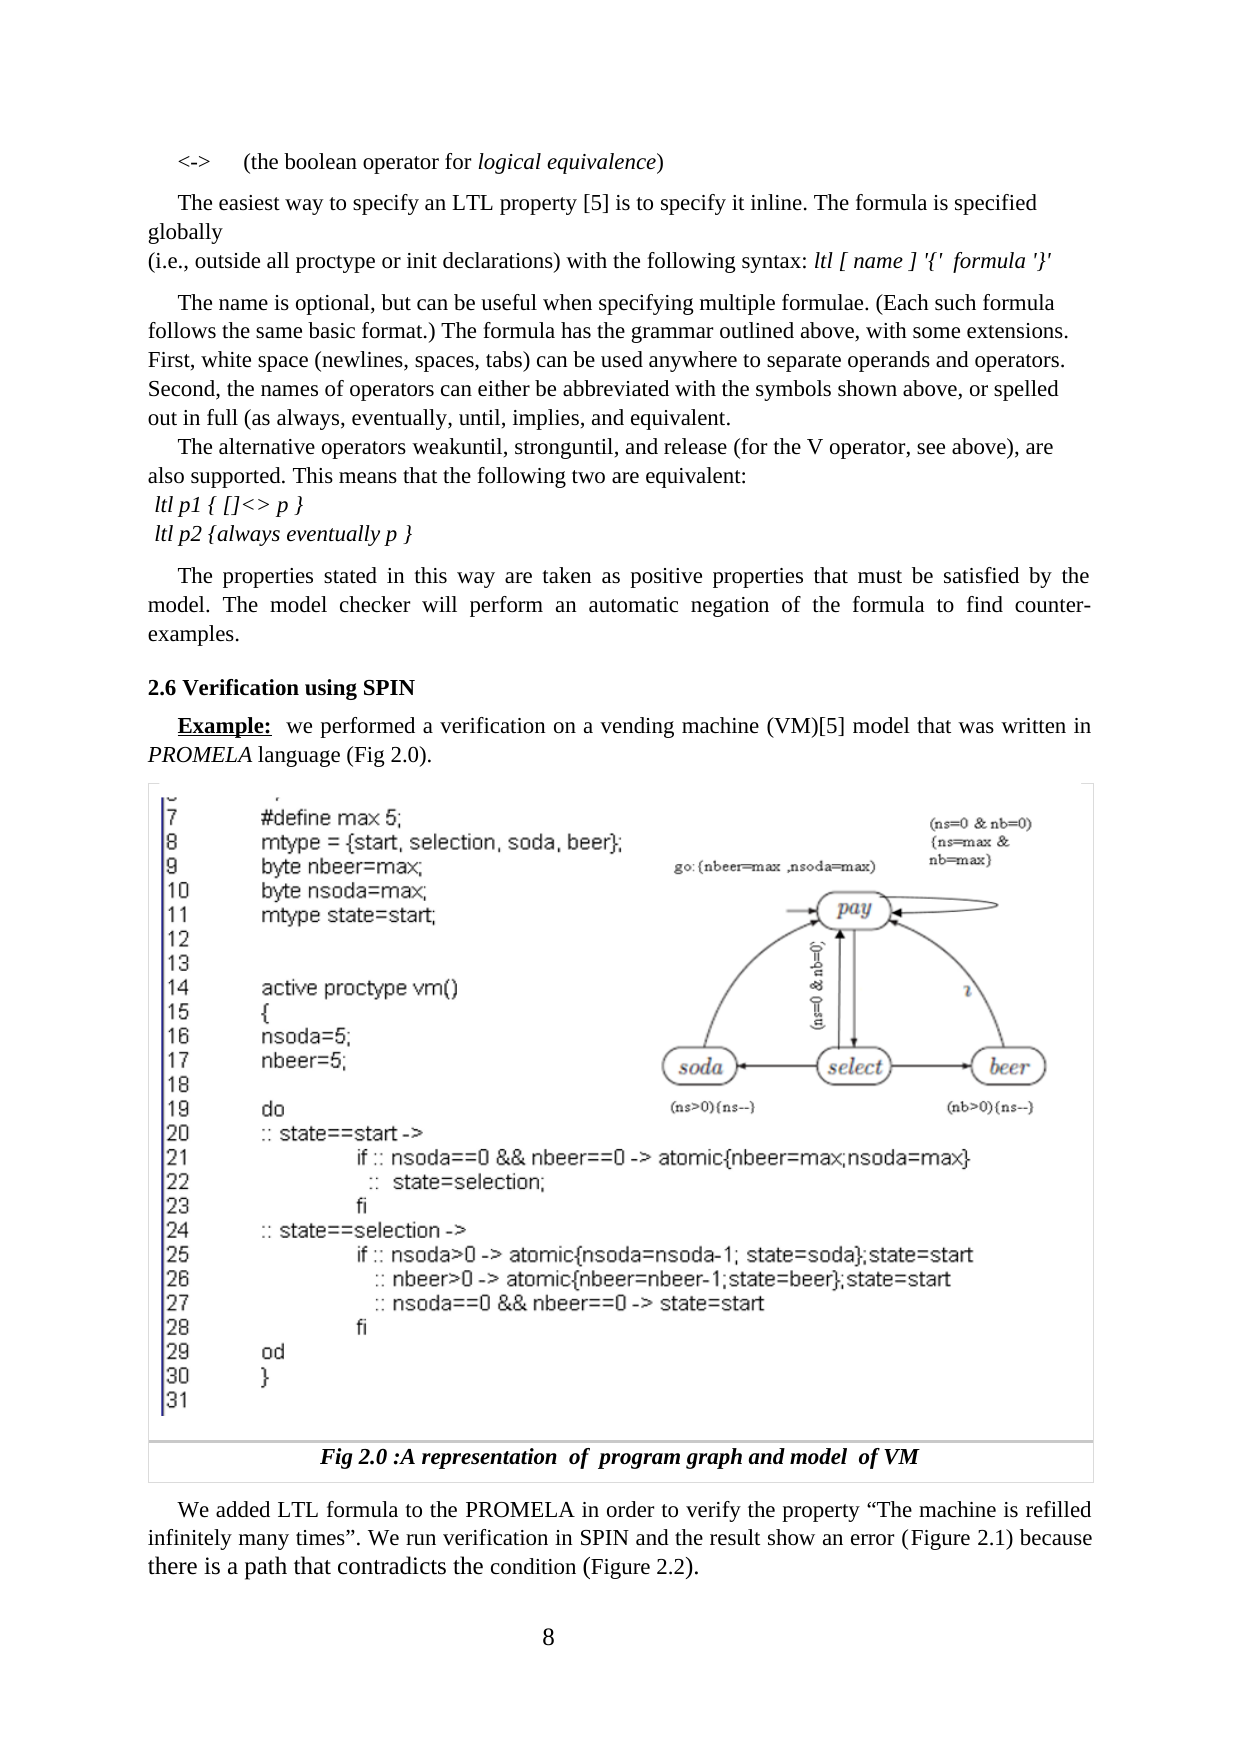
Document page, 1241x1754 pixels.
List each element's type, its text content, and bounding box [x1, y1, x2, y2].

text 2.6 Verification using SPIN [148, 673, 1092, 700]
text The alternative operators weakuntil, stronguntil, and release (for the V operator, see above), are also supported. This means that the following two are equivalent: [148, 433, 1092, 489]
table_header [149, 784, 1093, 1440]
text ltl p2 {always eventually p } [154, 520, 1092, 547]
text <-> (the boolean operator for logical equivalence) [177, 148, 1092, 174]
text We added LTL formula to the PROMELA in order to verify the property “The machine is refilled infinitely many times”. We run verification in SPIN and the result show an error (Figure 2.1) because there is a path that contradicts the condition (Figure 2.2). [148, 1496, 1092, 1579]
table_cell Fig 2.0 :A representation of program graph and model of VM [149, 1443, 1093, 1482]
text Example: we performed a verification on a vending machine (VM)[5] model that was written in PROMELA language (Fig 2.0). [148, 712, 1092, 768]
picture [159, 783, 1082, 1416]
text The properties stated in this way are taken as positive properties that must be satisfied by the model. The model checker will perform an automatic negation of the formula to find counter-examples. [148, 617, 1092, 646]
text The easiest way to specify an LTL property [5] is to specify it inline. The formula is specified globally (i.e., outside all proctype or init declarations) with the following syntax: ltl [ name ] '{' formula '}' [148, 189, 1092, 273]
text ltl p1 { []<> p } [154, 491, 1092, 518]
text The properties stated in this way are taken as positive properties that must be satisfied by the model. The model checker will perform an automatic negation of the formula to find counter-examples. [148, 562, 1092, 591]
text The name is optional, but can be useful when specifying multiple formulae. (Each such formula follows the same basic format.) The formula has the grammar outlined above, with some extensions. First, white space (newlines, spaces, tabs) can be used anywhere to separate operands and operators. Second, the names of operators can either be abbreviated with the symbols shown above, or spelled out in full (as always, eventually, until, implies, and equivalent. [148, 288, 1092, 431]
